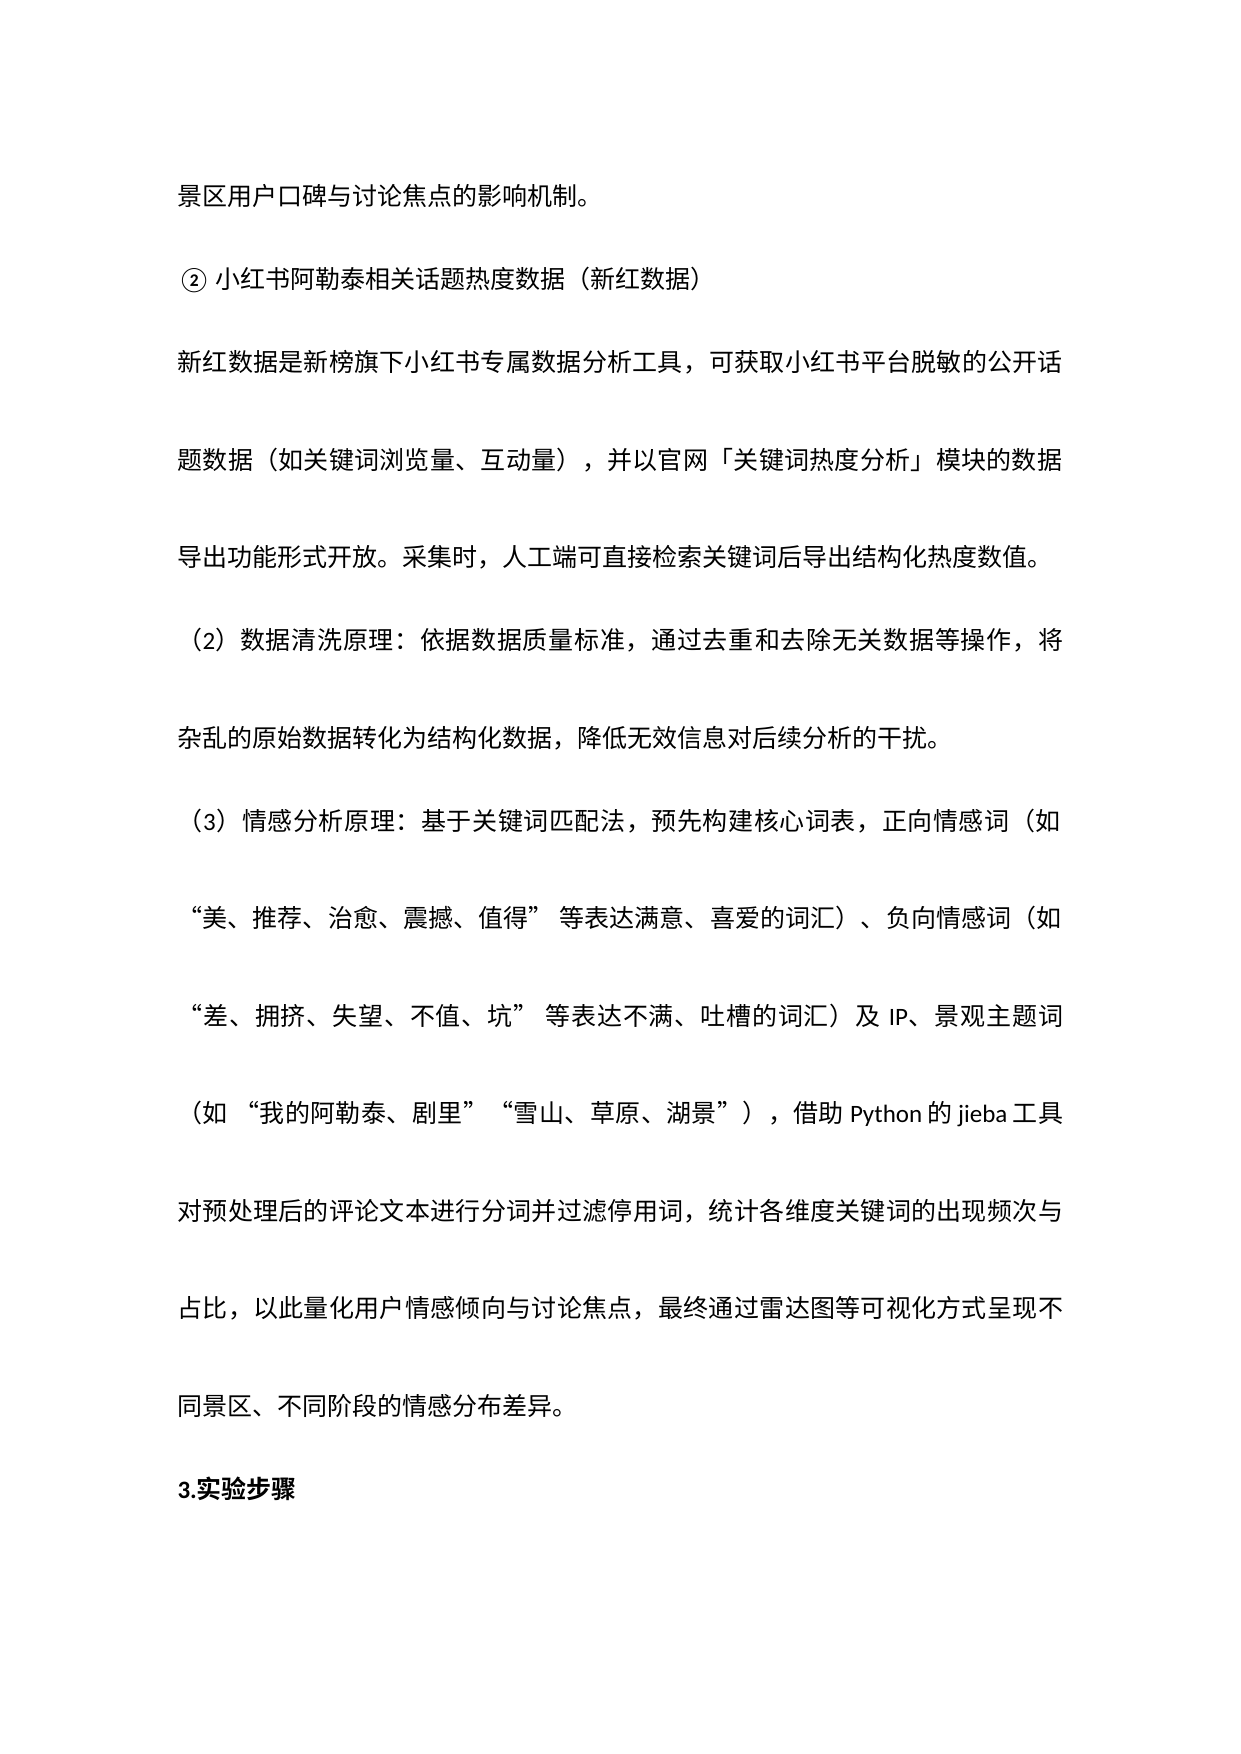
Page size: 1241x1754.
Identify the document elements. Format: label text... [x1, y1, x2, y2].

text 3.实验步骤 [177, 1455, 1063, 1520]
list 数据清洗原理：依据数据质量标准，通过去重和去除无关数据等操作，将杂乱的原始数据转化为结构化数据，降低无效信息对后续分析的干扰。 [177, 606, 1063, 769]
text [177, 162, 1063, 227]
text ②小红书阿勒泰相关话题热度数据（新红数据） [177, 245, 1063, 310]
text （3）情感分析原理：基于关键词匹配法，预先构建核心词表，正向情感词（如 “美、推荐、治愈、震撼、值得” 等表达满意、喜爱的词汇）、负向情感词（如 “差、拥挤、失望、不值、坑” 等表达不满、吐槽的词汇）及 IP、景观主题词（如 “我的阿勒泰、剧里”“雪山、草原、湖景”），借助Python的jieba工具对预处理后的评论文本进行分词并过滤停用词，统计各维度关键词的出现频次与占比，以此量化用户情感倾向与讨论焦点，最终通过雷达图等可视化方式呈现不同景区、不同阶段的情感分布差异。 [177, 787, 1063, 1437]
text 新红数据是新榜旗下小红书专属数据分析工具，可获取小红书平台脱敏的公开话题数据（如关键词浏览量、互动量），并以官网「关键词热度分析」模块的数据导出功能形式开放。采集时，人工端可直接检索关键词后导出结构化热度数值。 [177, 328, 1063, 588]
